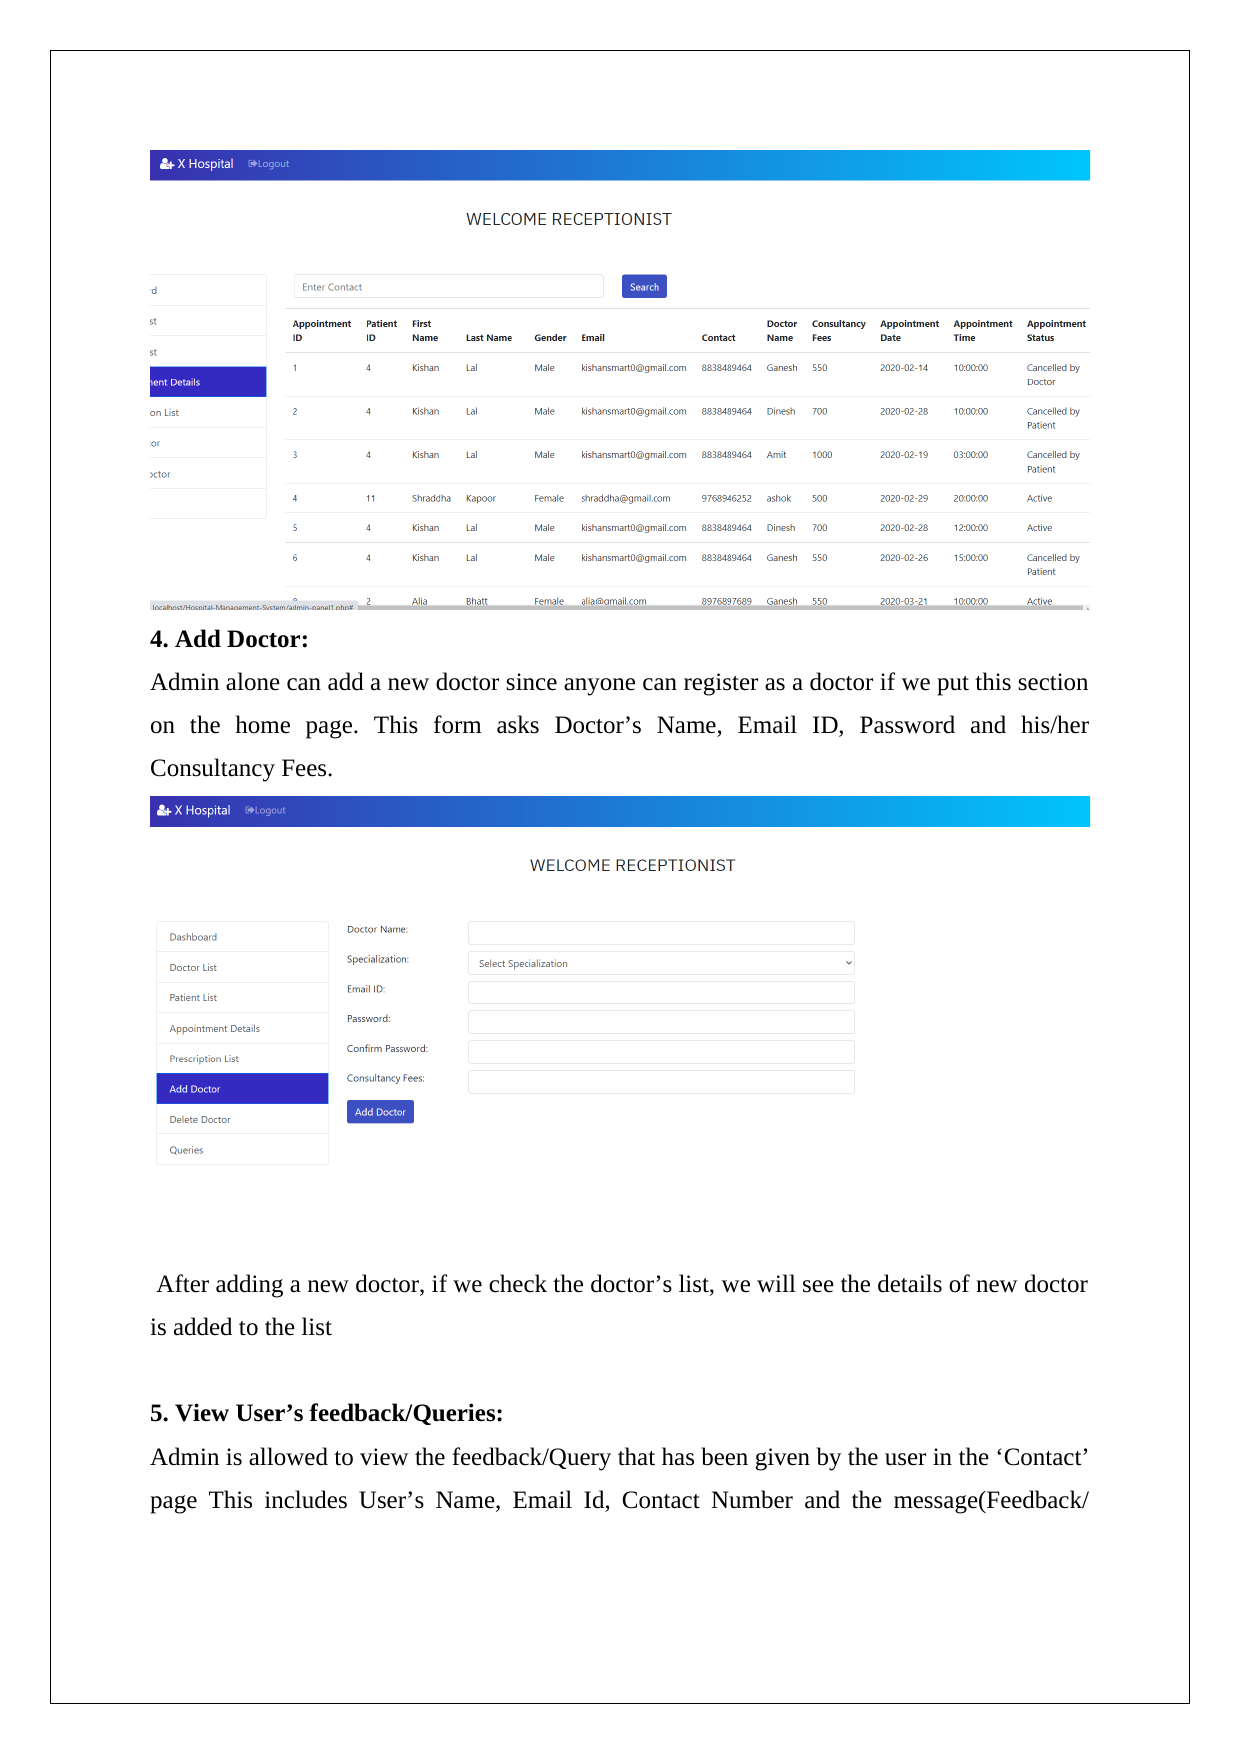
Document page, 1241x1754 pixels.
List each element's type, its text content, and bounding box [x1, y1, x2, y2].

text 4. Add Doctor: [150, 624, 1090, 652]
picture [150, 150, 1091, 610]
text Admin alone can add a new doctor since anyone can register as a doctor if we put this section on the home page. This form asks Doctor’s Name, Email ID, Password and his/her Consultancy Fees. [150, 667, 1090, 782]
picture [150, 796, 1091, 1255]
text 5. View User’s feedback/Queries: [150, 1398, 1090, 1427]
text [150, 1442, 1090, 1513]
text After adding a new doctor, if we check the doctor’s list, we will see the details of new doctor is added to the list [150, 1269, 1090, 1341]
